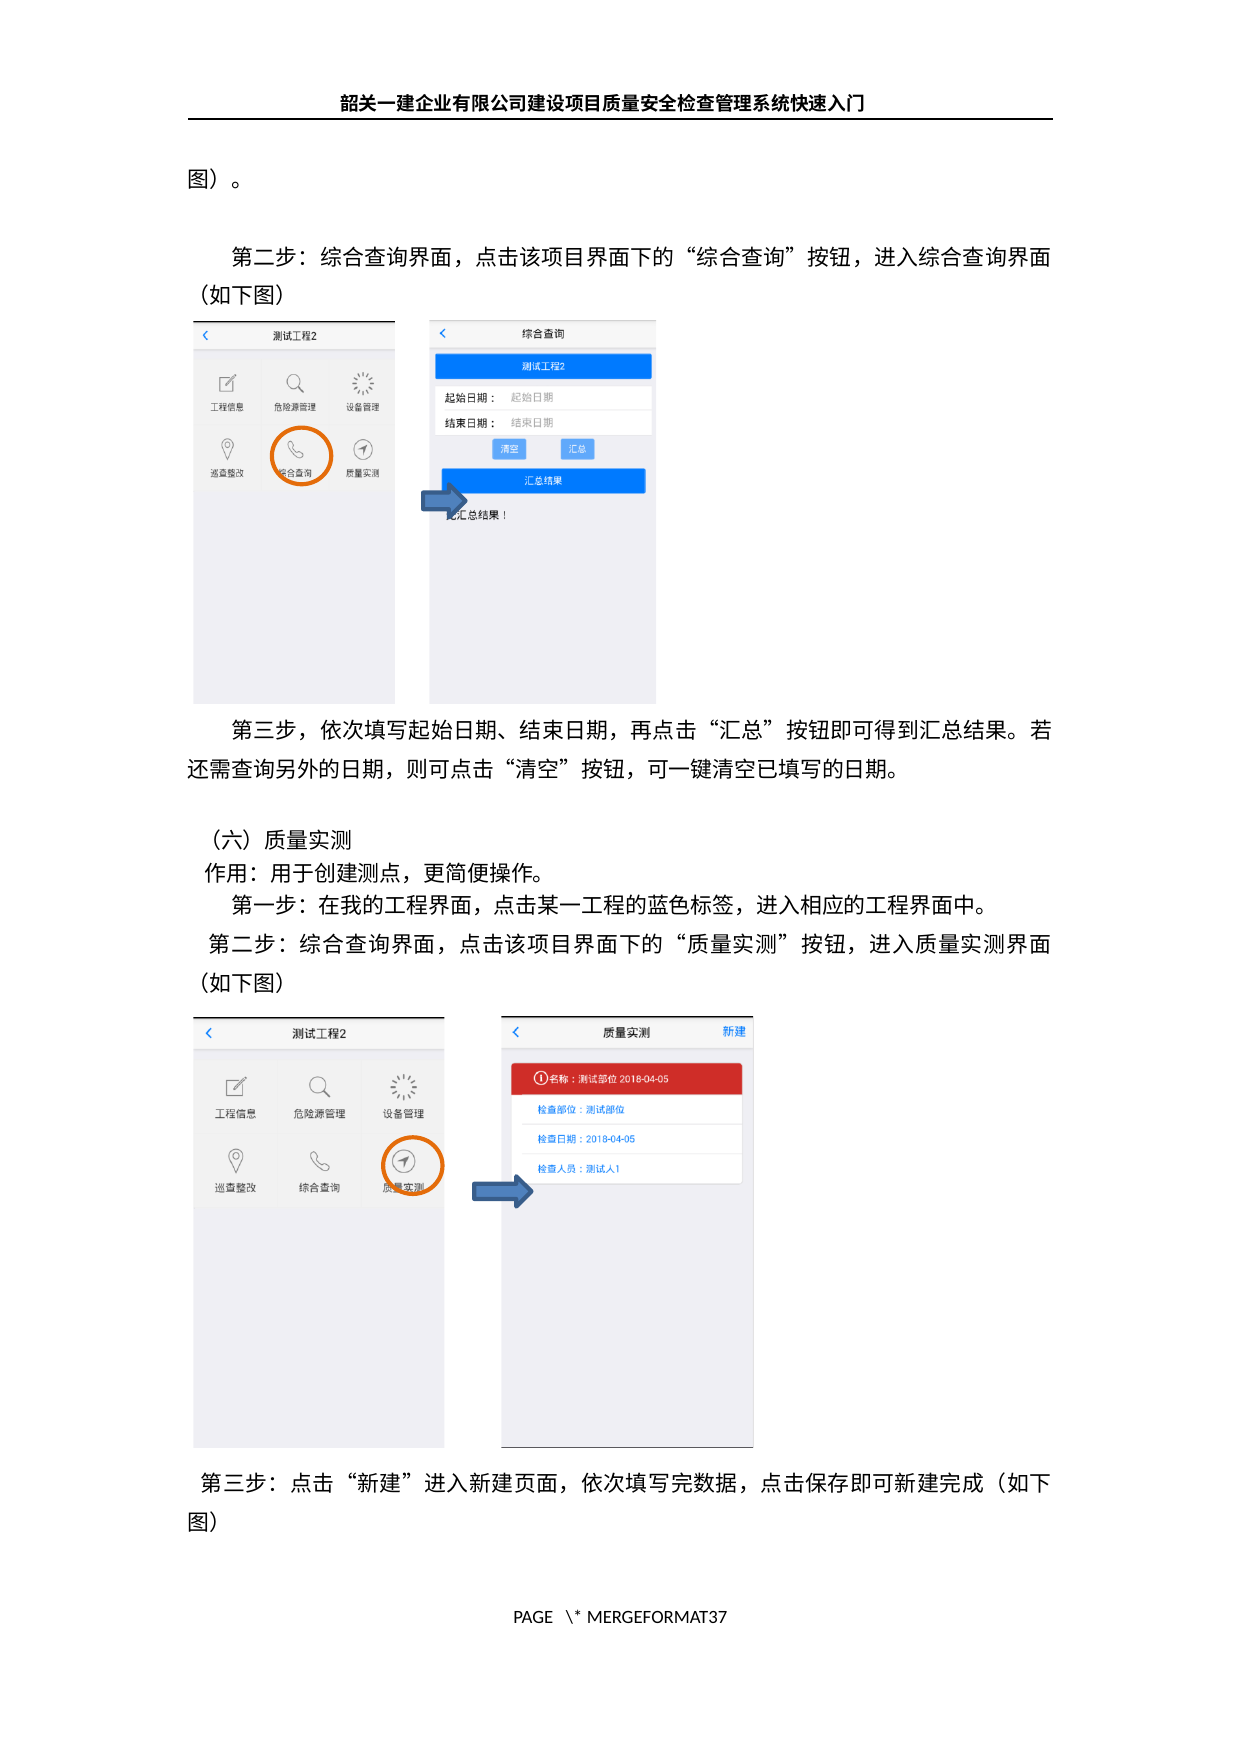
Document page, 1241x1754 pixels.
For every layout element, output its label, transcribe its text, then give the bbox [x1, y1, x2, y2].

text 第三步：点击“新建”进入新建页面，依次填写完数据，点击保存即可新建完成（如下图） [187, 1465, 1053, 1537]
text 第三步，依次填写起始日期、结束日期，再点击“汇总”按钮即可得到汇总结果。若还需查询另外的日期，则可点击“清空”按钮，可一键清空已填写的日期。 [187, 713, 1053, 784]
picture [386, 1140, 440, 1191]
text 作用：用于创建测点，更简便操作。 [187, 856, 1053, 888]
text 第二步：综合查询界面，点击该项目界面下的“质量实测”按钮，进入质量实测界面（如下图） [187, 927, 1053, 998]
picture [429, 320, 657, 704]
picture [501, 1016, 754, 1448]
text 第二步：综合查询界面，点击该项目界面下的“综合查询”按钮，进入综合查询界面（如下图） [187, 239, 1053, 311]
picture [193, 321, 395, 704]
picture [193, 1017, 445, 1448]
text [187, 162, 1053, 194]
text （六）质量实测 [187, 823, 1053, 856]
text 第一步：在我的工程界面，点击某一工程的蓝色标签，进入相应的工程界面中。 [187, 888, 1053, 921]
